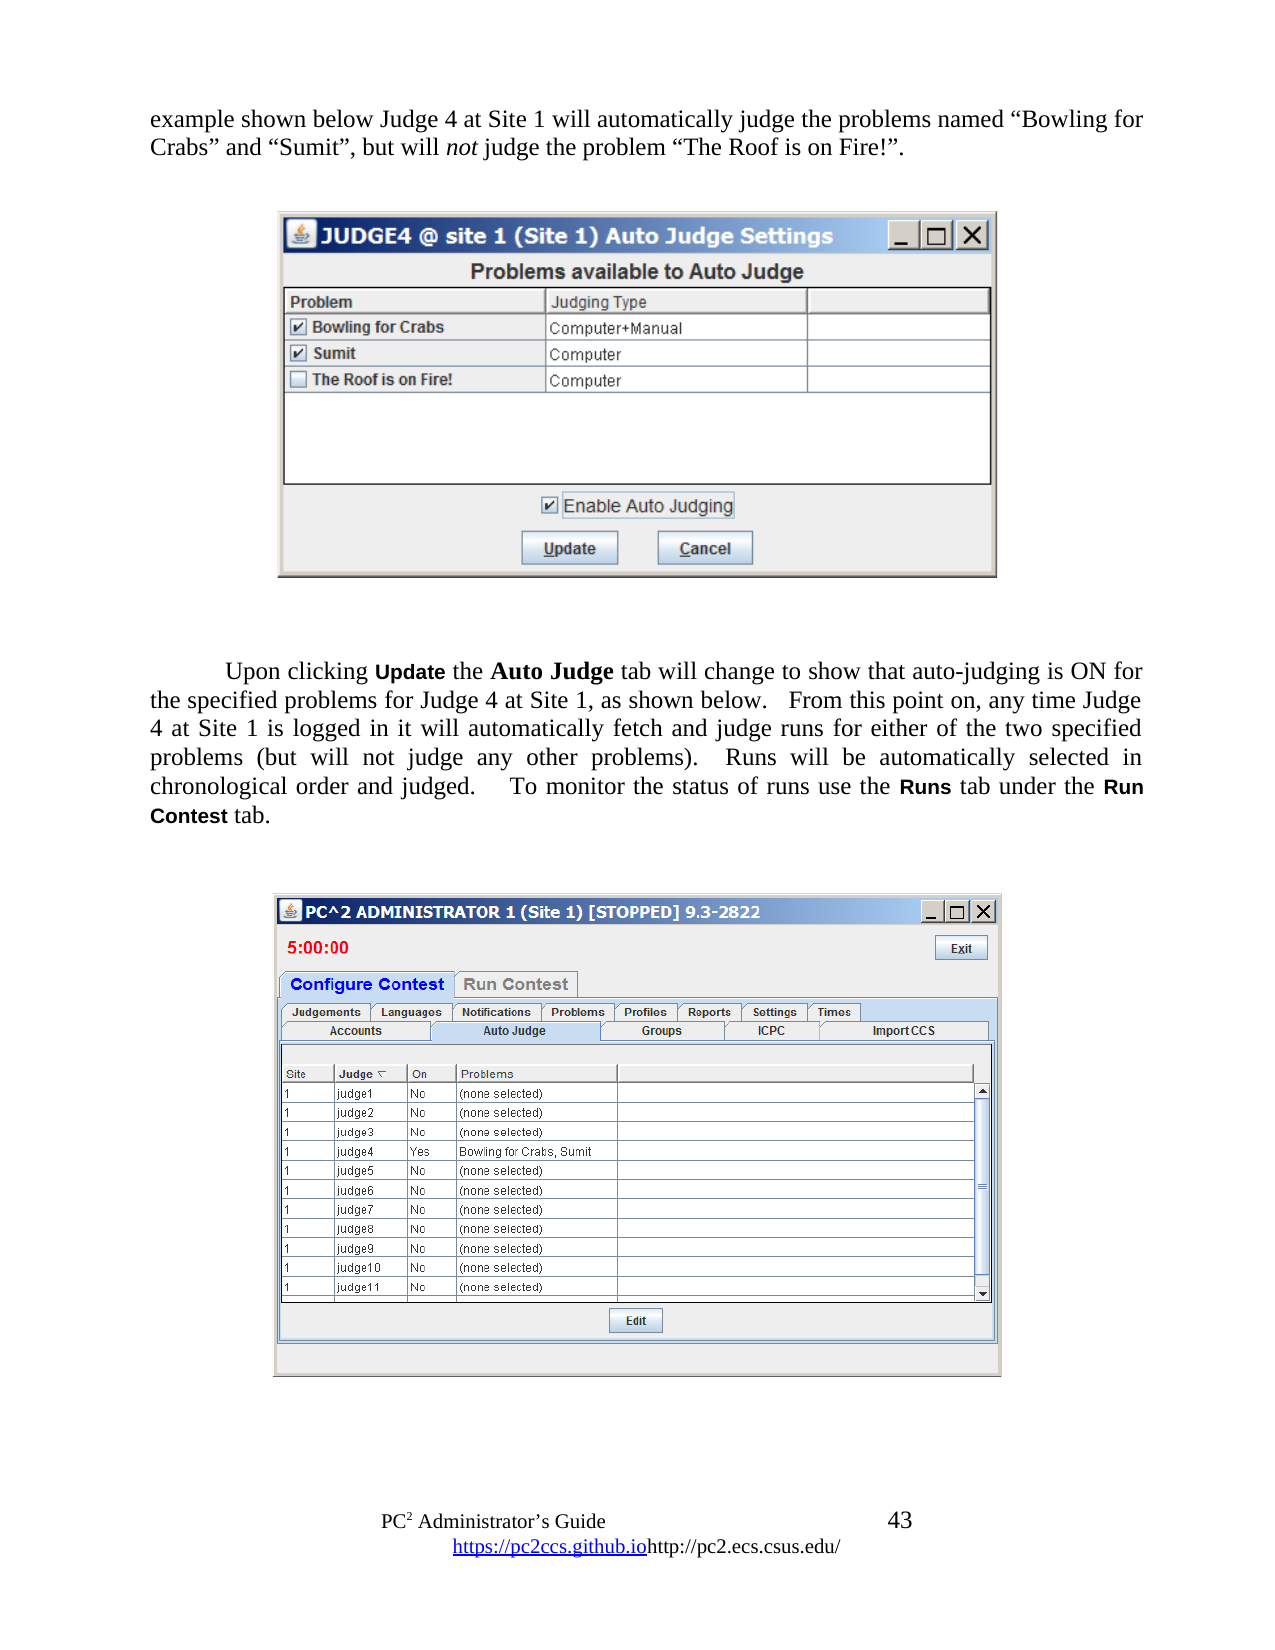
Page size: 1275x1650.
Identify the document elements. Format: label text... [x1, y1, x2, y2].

picture [272, 893, 1002, 1377]
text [150, 104, 1144, 161]
picture [277, 211, 998, 578]
text Upon clicking Update the Auto Judge tab will change to show that auto-judging is ON for the specified problems for Judge 4 at Site 1, as shown below. From this point on, any time Judge 4 at Site 1 is logged in it will automatically fetch and judge runs for either of the two specified problems (but will not judge any other problems). Runs will be automatically selected in chronological order and judged. To monitor the status of runs use the Runs tab under the Run Contest tab. [150, 656, 1144, 828]
